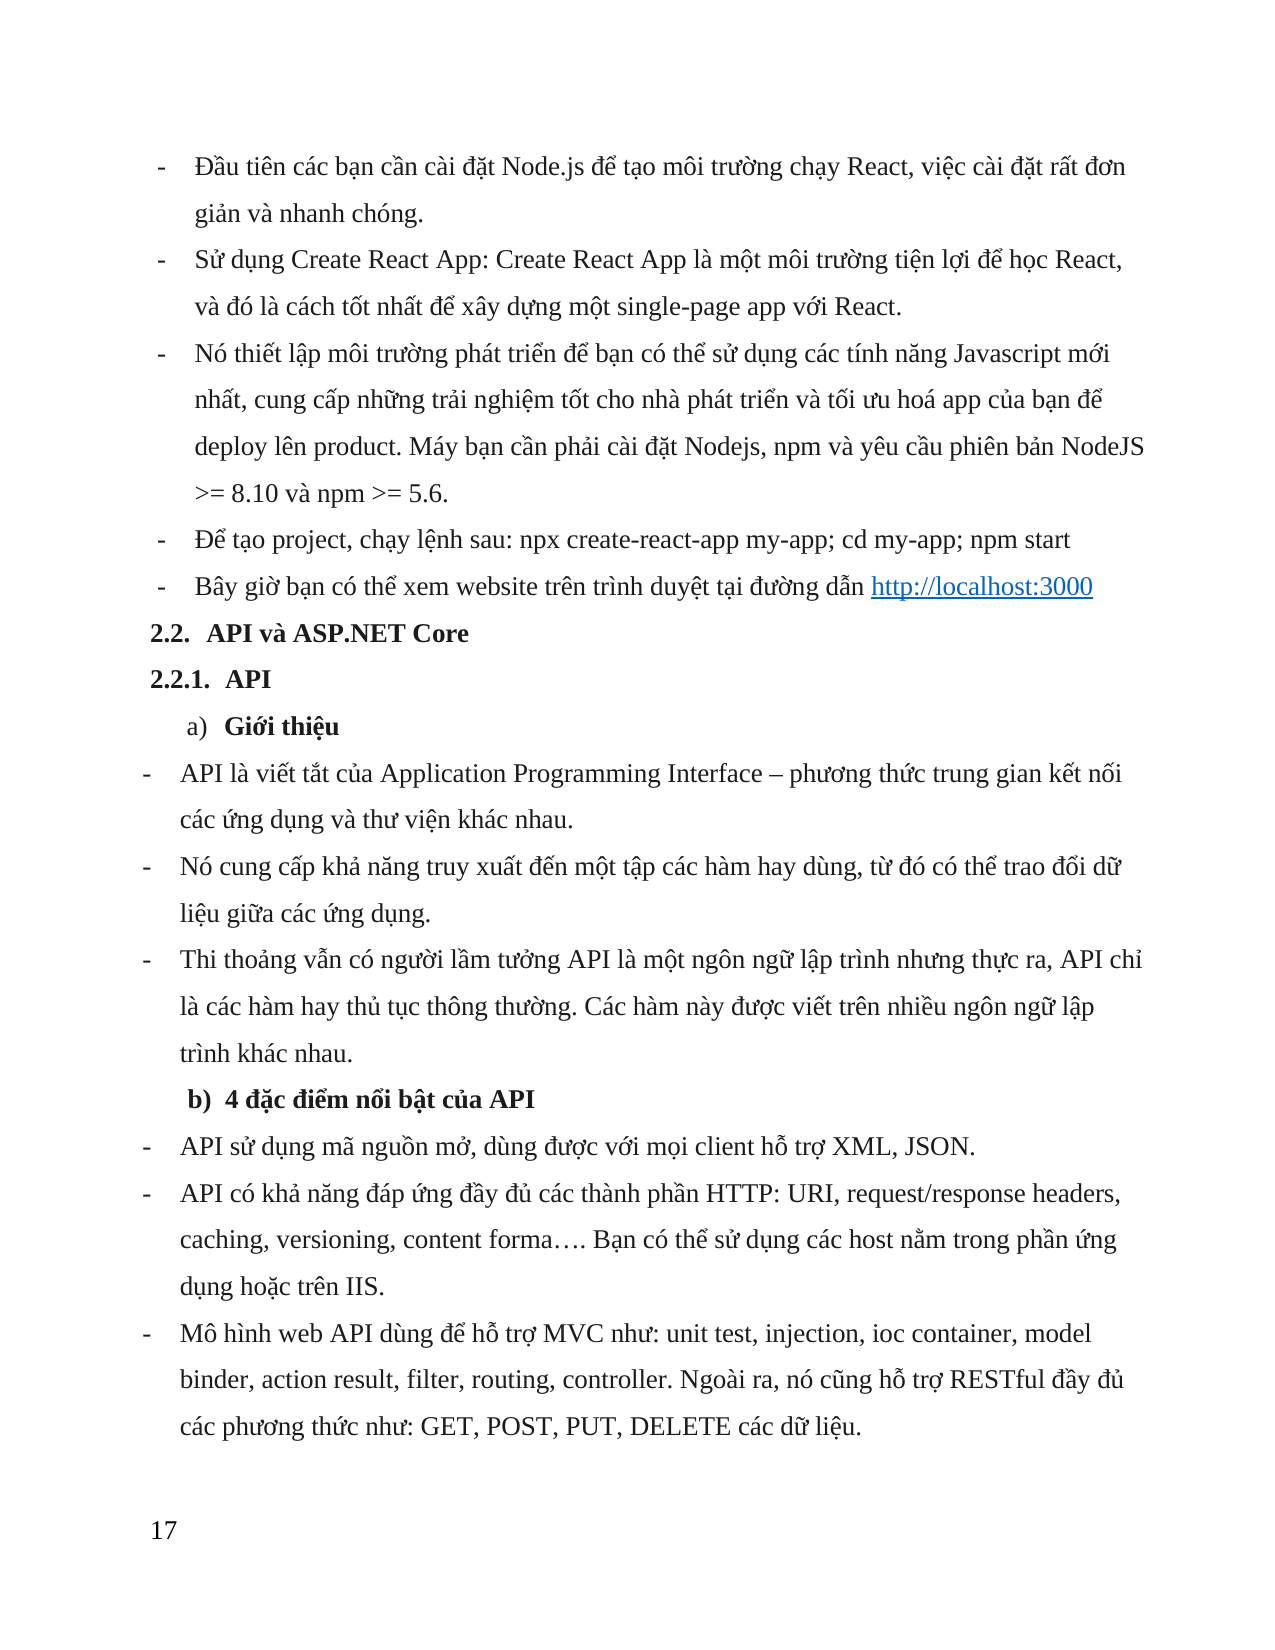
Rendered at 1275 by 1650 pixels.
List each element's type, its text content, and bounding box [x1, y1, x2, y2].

list Nó cung cấp khả năng truy xuất đến một tập các hàm hay dùng, từ đó có thể trao đổi dữ liệu giữa các ứng dụng. [142, 850, 1152, 928]
list Sử dụng Create React App: Create React App là một môi trường tiện lợi để học React, và đó là cách tốt nhất để xây dựng một single-page app với React. [157, 243, 1152, 321]
list API sử dụng mã nguồn mở, dùng được với mọi client hỗ trợ XML, JSON. [142, 1130, 1152, 1161]
list 4 đặc điểm nổi bật của API [187, 1083, 1152, 1114]
list Đầu tiên các bạn cần cài đặt Node.js để tạo môi trường chạy React, việc cài đặt rất đơn giản và nhanh chóng. [157, 150, 1152, 228]
list Bây giờ bạn có thể xem website trên trình duyệt tại đường dẫn http://localhost:3000 [157, 570, 1152, 601]
list API là viết tắt của Application Programming Interface – phương thức trung gian kết nối các ứng dụng và thư viện khác nhau. [142, 757, 1152, 834]
list Để tạo project, chạy lệnh sau: npx create-react-app my-app; cd my-app; npm start [157, 523, 1152, 554]
list API có khả năng đáp ứng đầy đủ các thành phần HTTP: URI, request/response headers, caching, versioning, content forma…. Bạn có thể sử dụng các host nằm trong phần ứng dụng hoặc trên IIS. [142, 1177, 1152, 1301]
list Thi thoảng vẫn có người lầm tưởng API là một ngôn ngữ lập trình nhưng thực ra, API chỉ là các hàm hay thủ tục thông thường. Các hàm này được viết trên nhiều ngôn ngữ lập trình khác nhau. [142, 943, 1152, 1068]
list Nó thiết lập môi trường phát triển để bạn có thể sử dụng các tính năng Javascript mới nhất, cung cấp những trải nghiệm tốt cho nhà phát triển và tối ưu hoá app của bạn để deploy lên product. Máy bạn cần phải cài đặt Nodejs, npm và yêu cầu phiên bản NodeJS >= 8.10 và npm >= 5.6. [157, 337, 1152, 508]
list API [150, 663, 1152, 694]
list API và ASP.NET Core [150, 617, 1152, 648]
list Giới thiệu [186, 710, 1152, 741]
list Mô hình web API dùng để hỗ trợ MVC như: unit test, injection, ioc container, model binder, action result, filter, routing, controller. Ngoài ra, nó cũng hỗ trợ RESTful đầy đủ các phương thức như: GET, POST, PUT, DELETE các dữ liệu. [142, 1317, 1152, 1441]
